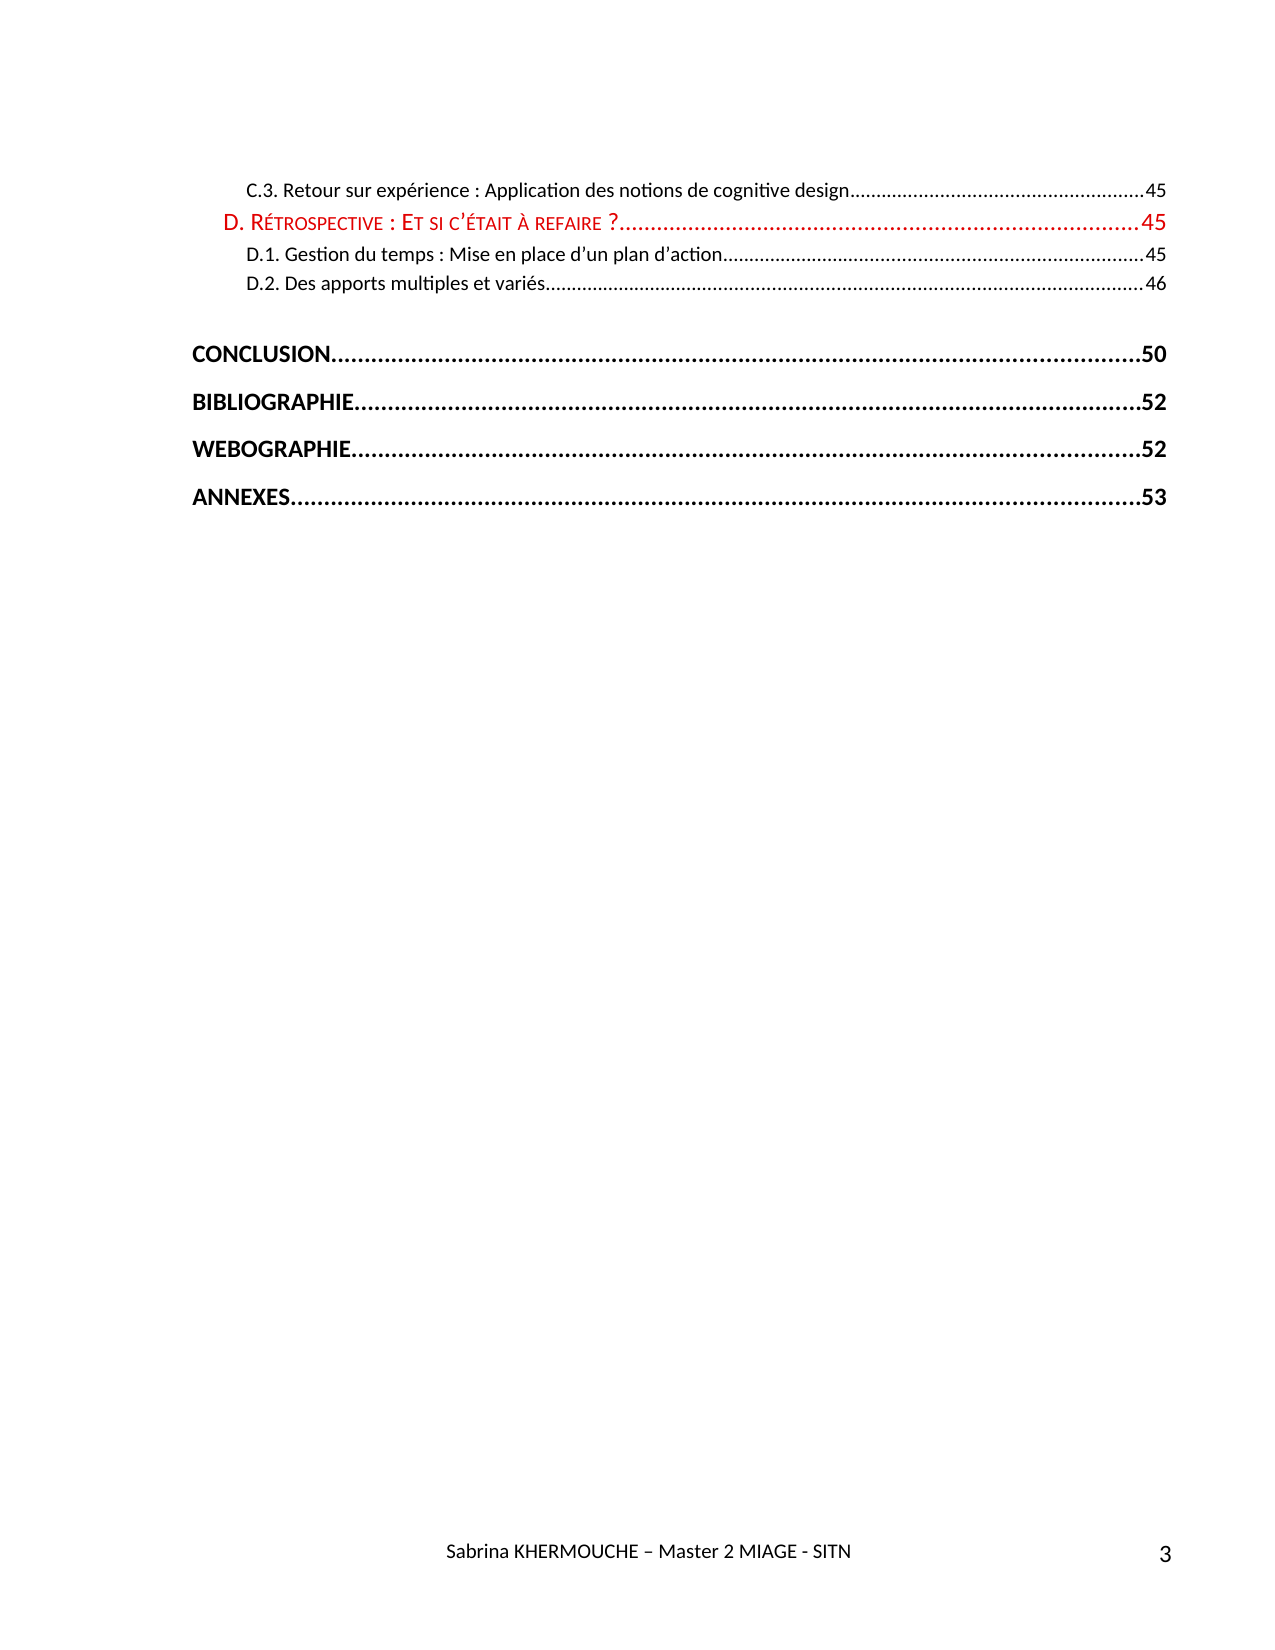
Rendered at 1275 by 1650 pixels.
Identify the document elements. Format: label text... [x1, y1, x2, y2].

text BIBLIOGRAPHIE 52 [192, 386, 1172, 416]
text C.3. Retour sur expérience : Application des notions de cognitive design 45 [246, 177, 1172, 203]
text WEBOGRAPHIE 52 [192, 433, 1172, 464]
text CONCLUSION 50 [192, 338, 1172, 369]
text D. Rétrospective : Et si c’était à refaire ? 45 [223, 206, 1172, 237]
text D.2. Des apports multiples et variés 46 [246, 271, 1172, 296]
text D.1. Gestion du temps : Mise en place d’un plan d’action 45 [246, 241, 1172, 267]
text ANNEXES 53 [192, 481, 1172, 511]
